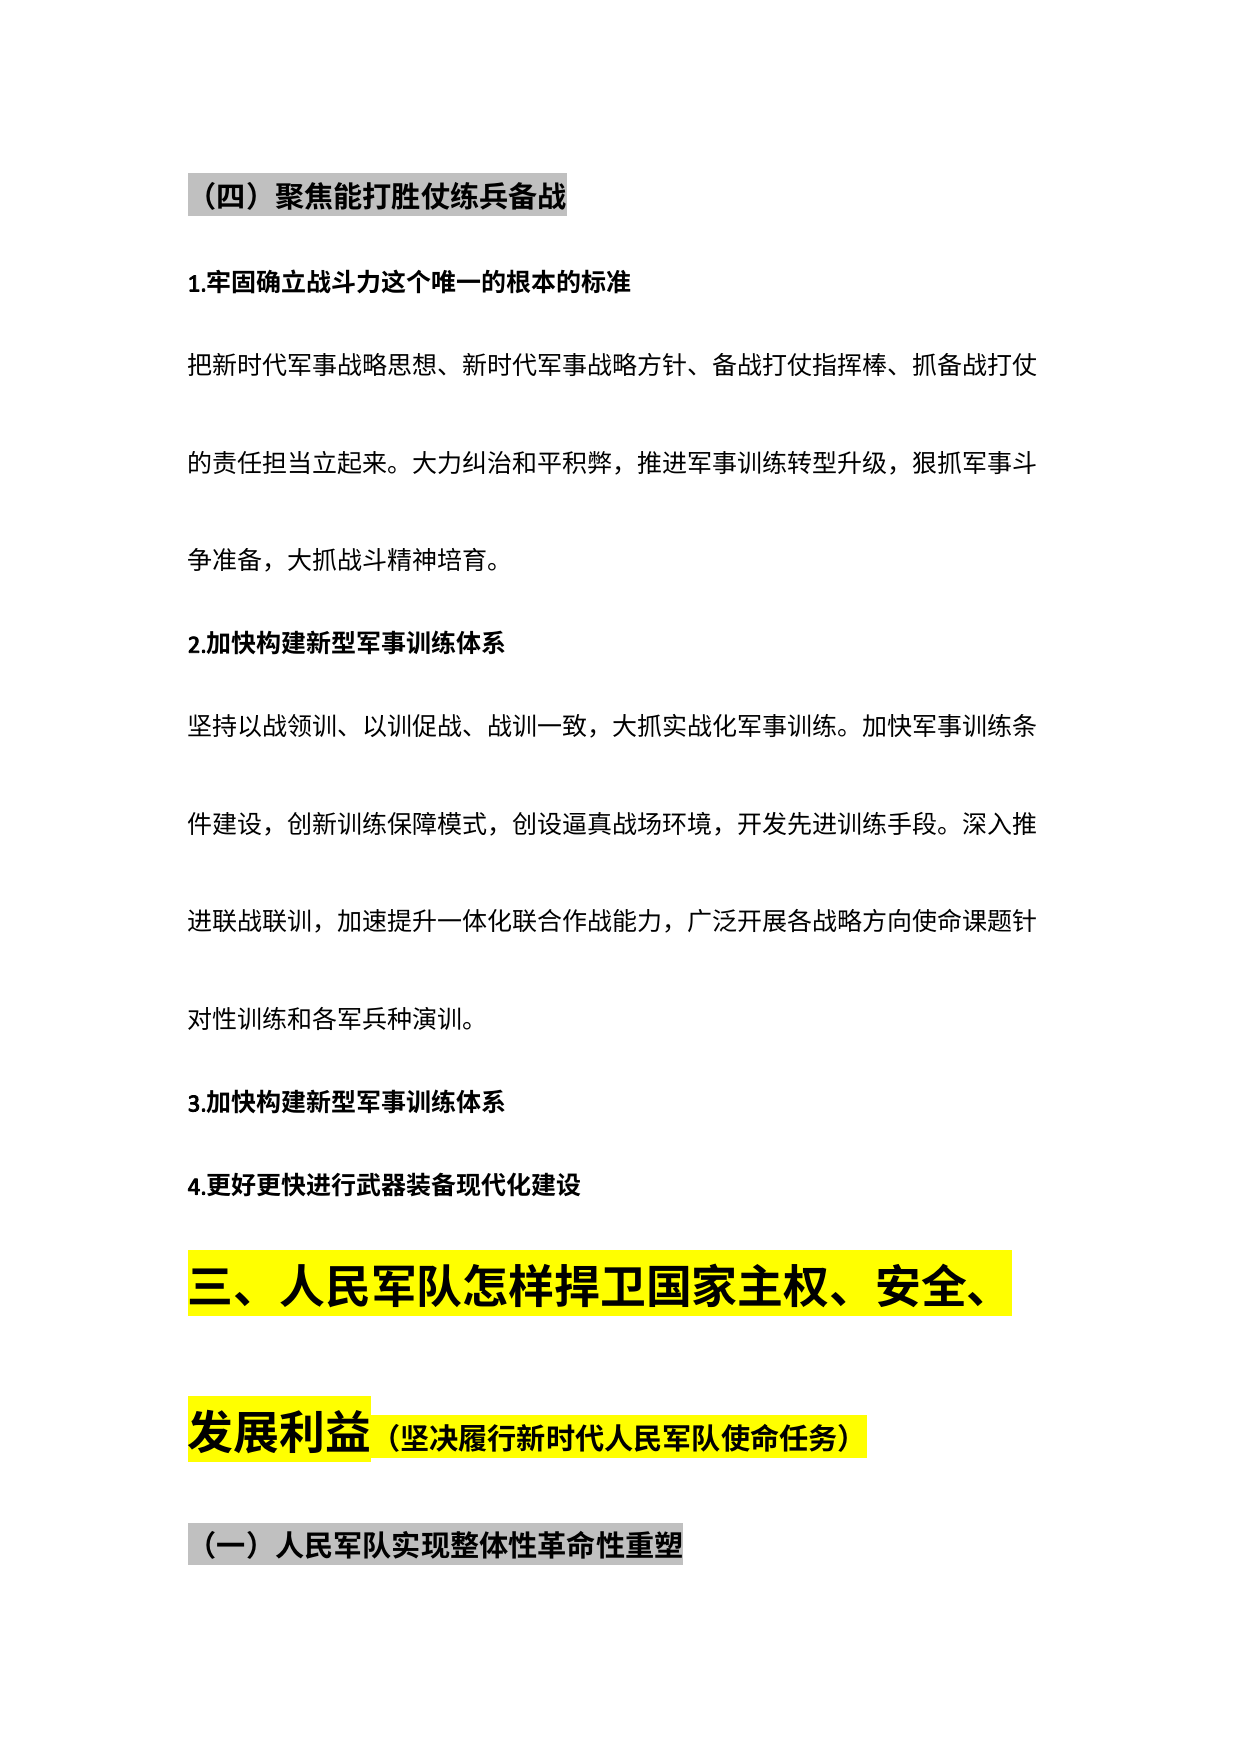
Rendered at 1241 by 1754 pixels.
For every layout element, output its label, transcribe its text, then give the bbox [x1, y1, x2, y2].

list 把新时代军事战略思想、新时代军事战略方针、备战打仗指挥棒、抓备战打仗的责任担当立起来。大力纠治和平积弊，推进军事训练转型升级，狠抓军事斗争准备，大抓战斗精神培育。 [187, 331, 1053, 591]
list 2.加快构建新型军事训练体系 [187, 609, 1053, 674]
list 三、人民军队怎样捍卫国家主权、安全、发展利益（坚决履行新时代人民军队使命任务） [187, 1234, 1053, 1478]
list 1.牢固确立战斗力这个唯一的根本的标准 [187, 248, 1053, 313]
list 坚持以战领训、以训促战、战训一致，大抓实战化军事训练。加快军事训练条件建设，创新训练保障模式，创设逼真战场环境，开发先进训练手段。深入推进联战联训，加速提升一体化联合作战能力，广泛开展各战略方向使命课题针对性训练和各军兵种演训。 [187, 692, 1053, 1050]
list 3.加快构建新型军事训练体系 [187, 1068, 1053, 1133]
list 4.更好更快进行武器装备现代化建设 [187, 1151, 1053, 1216]
list （一）人民军队实现整体性革命性重塑 [187, 1511, 1053, 1576]
list （四）聚焦能打胜仗练兵备战 [187, 162, 1053, 227]
